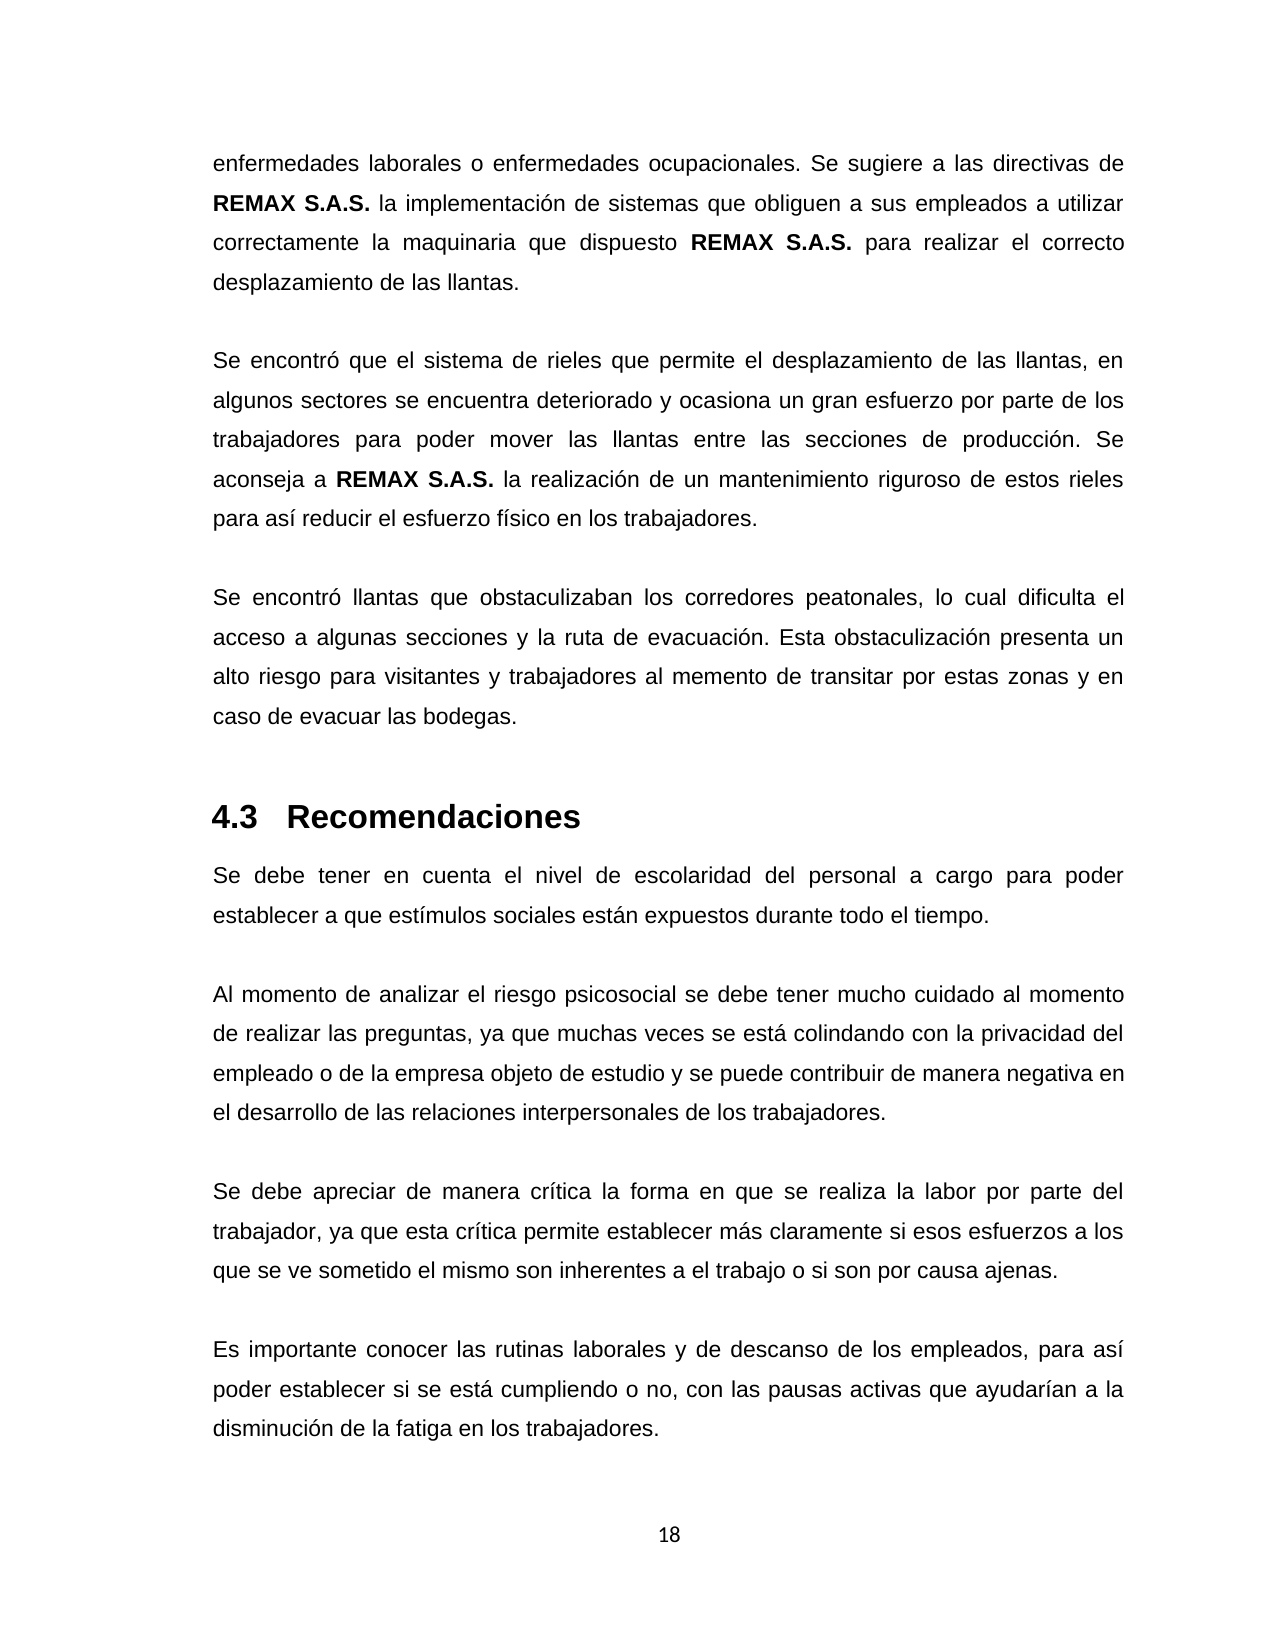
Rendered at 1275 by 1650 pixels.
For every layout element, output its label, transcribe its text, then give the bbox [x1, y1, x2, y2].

text Se debe apreciar de manera crítica la forma en que se realiza la labor por parte del trabajador, ya que esta crítica permite establecer más claramente si esos esfuerzos a los que se ve sometido el mismo son inherentes a el trabajo o si son por causa ajenas. [213, 1178, 1125, 1283]
text Al momento de analizar el riesgo psicosocial se debe tener mucho cuidado al momento de realizar las preguntas, ya que muchas veces se está colindando con la privacidad del empleado o de la empresa objeto de estudio y se puede contribuir de manera negativa en el desarrollo de las relaciones interpersonales de los trabajadores. [213, 981, 1125, 1126]
text Se encontró que el sistema de rieles que permite el desplazamiento de las llantas, en algunos sectores se encuentra deteriorado y ocasiona un gran esfuerzo por parte de los trabajadores para poder mover las llantas entre las secciones de producción. Se aconseja a REMAX S.A.S. la realización de un mantenimiento riguroso de estos rieles para así reducir el esfuerzo físico en los trabajadores. [213, 347, 1125, 532]
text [213, 150, 1125, 295]
text Se debe tener en cuenta el nivel de escolaridad del personal a cargo para poder establecer a que estímulos sociales están expuestos durante todo el tiempo. [213, 862, 1125, 928]
text Se encontró llantas que obstaculizaban los corredores peatonales, lo cual dificulta el acceso a algunas secciones y la ruta de evacuación. Esta obstaculización presenta un alto riesgo para visitantes y trabajadores al memento de transitar por estas zonas y en caso de evacuar las bodegas. [213, 584, 1125, 729]
text Es importante conocer las rutinas laborales y de descanso de los empleados, para así poder establecer si se está cumpliendo o no, con las pausas activas que ayudarían a la disminución de la fatiga en los trabajadores. [213, 1336, 1125, 1441]
list Recomendaciones [211, 797, 1125, 836]
